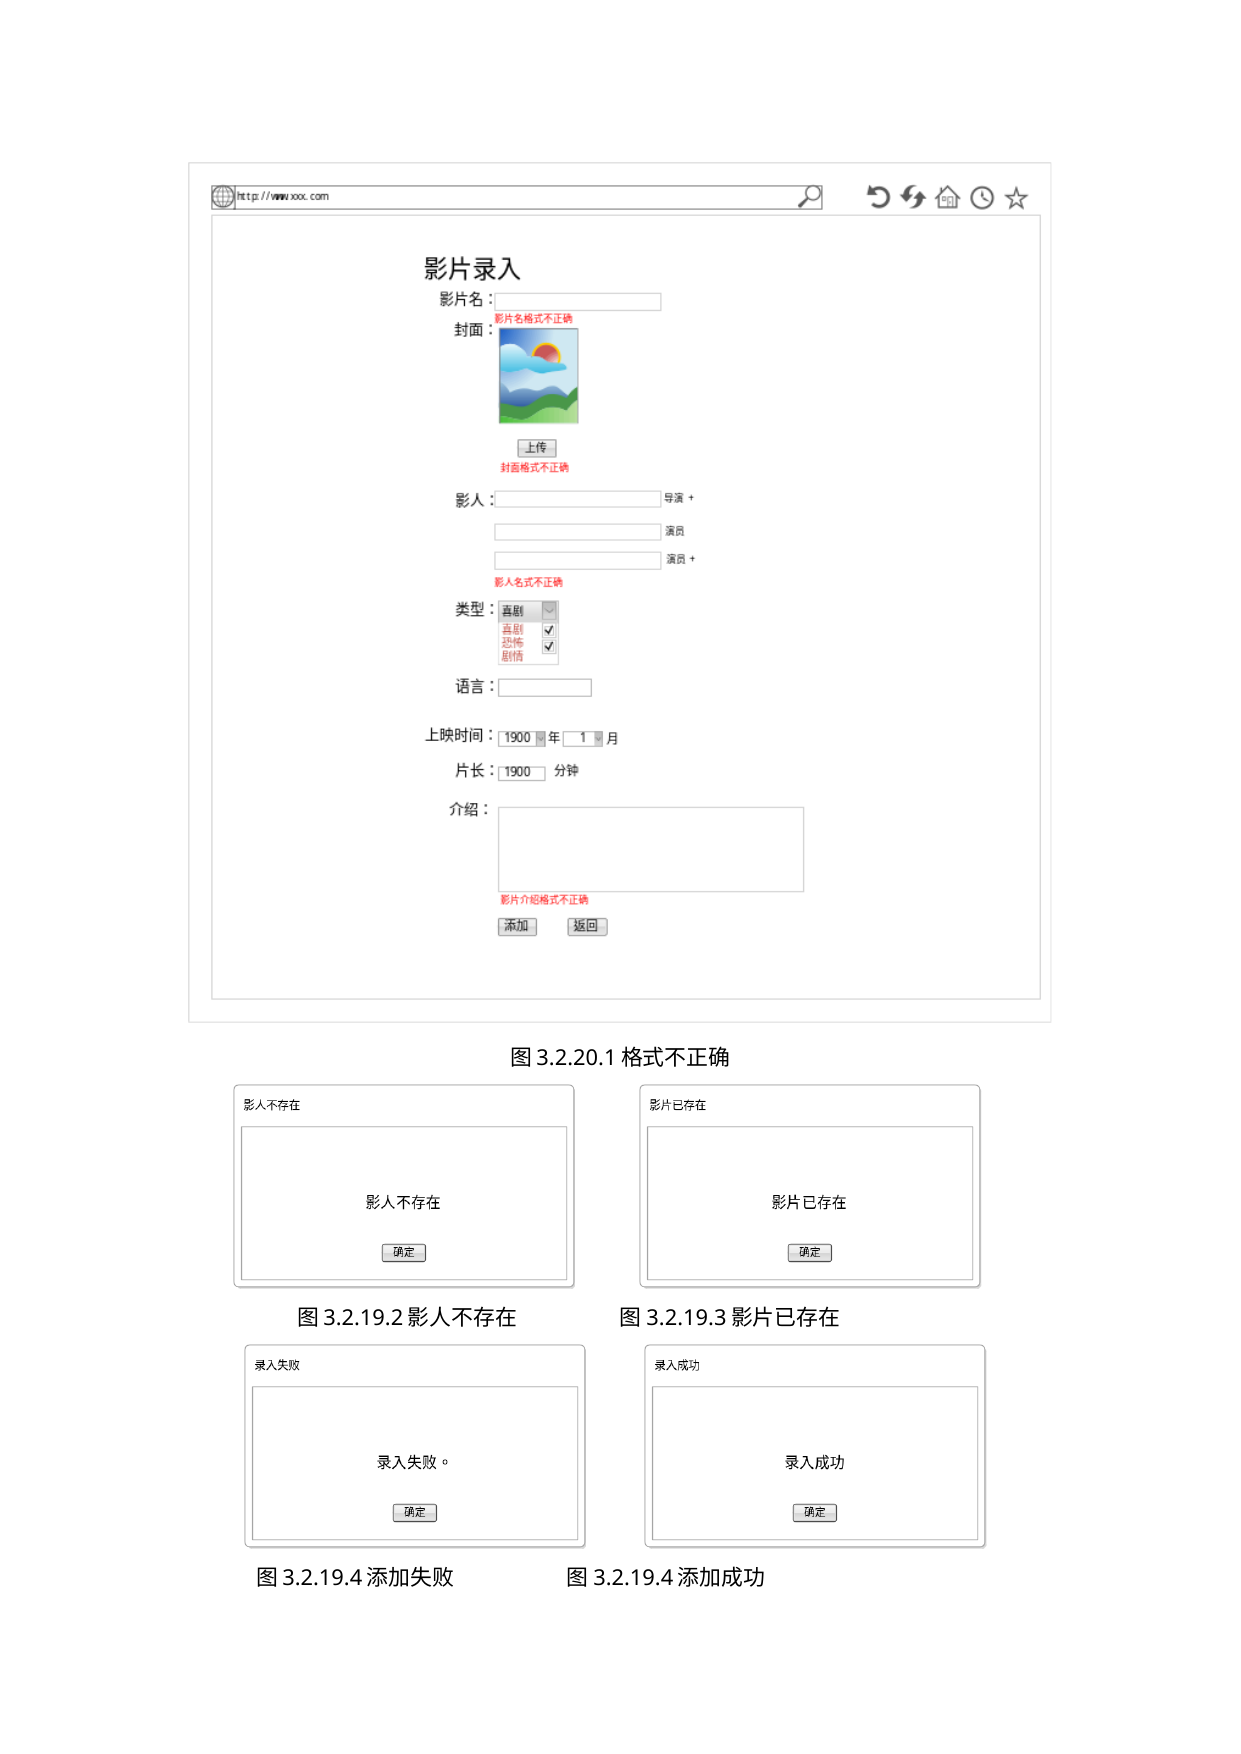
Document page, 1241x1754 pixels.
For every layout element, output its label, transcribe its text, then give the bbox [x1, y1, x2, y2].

text 图3.2.19.4添加失败 图3.2.19.4添加成功 [187, 1559, 1053, 1592]
text 图3.2.19.2影人不存在 图3.2.19.3影片已存在 [297, 1299, 1053, 1332]
text 图3.2.20.1格式不正确 [187, 1039, 1053, 1072]
